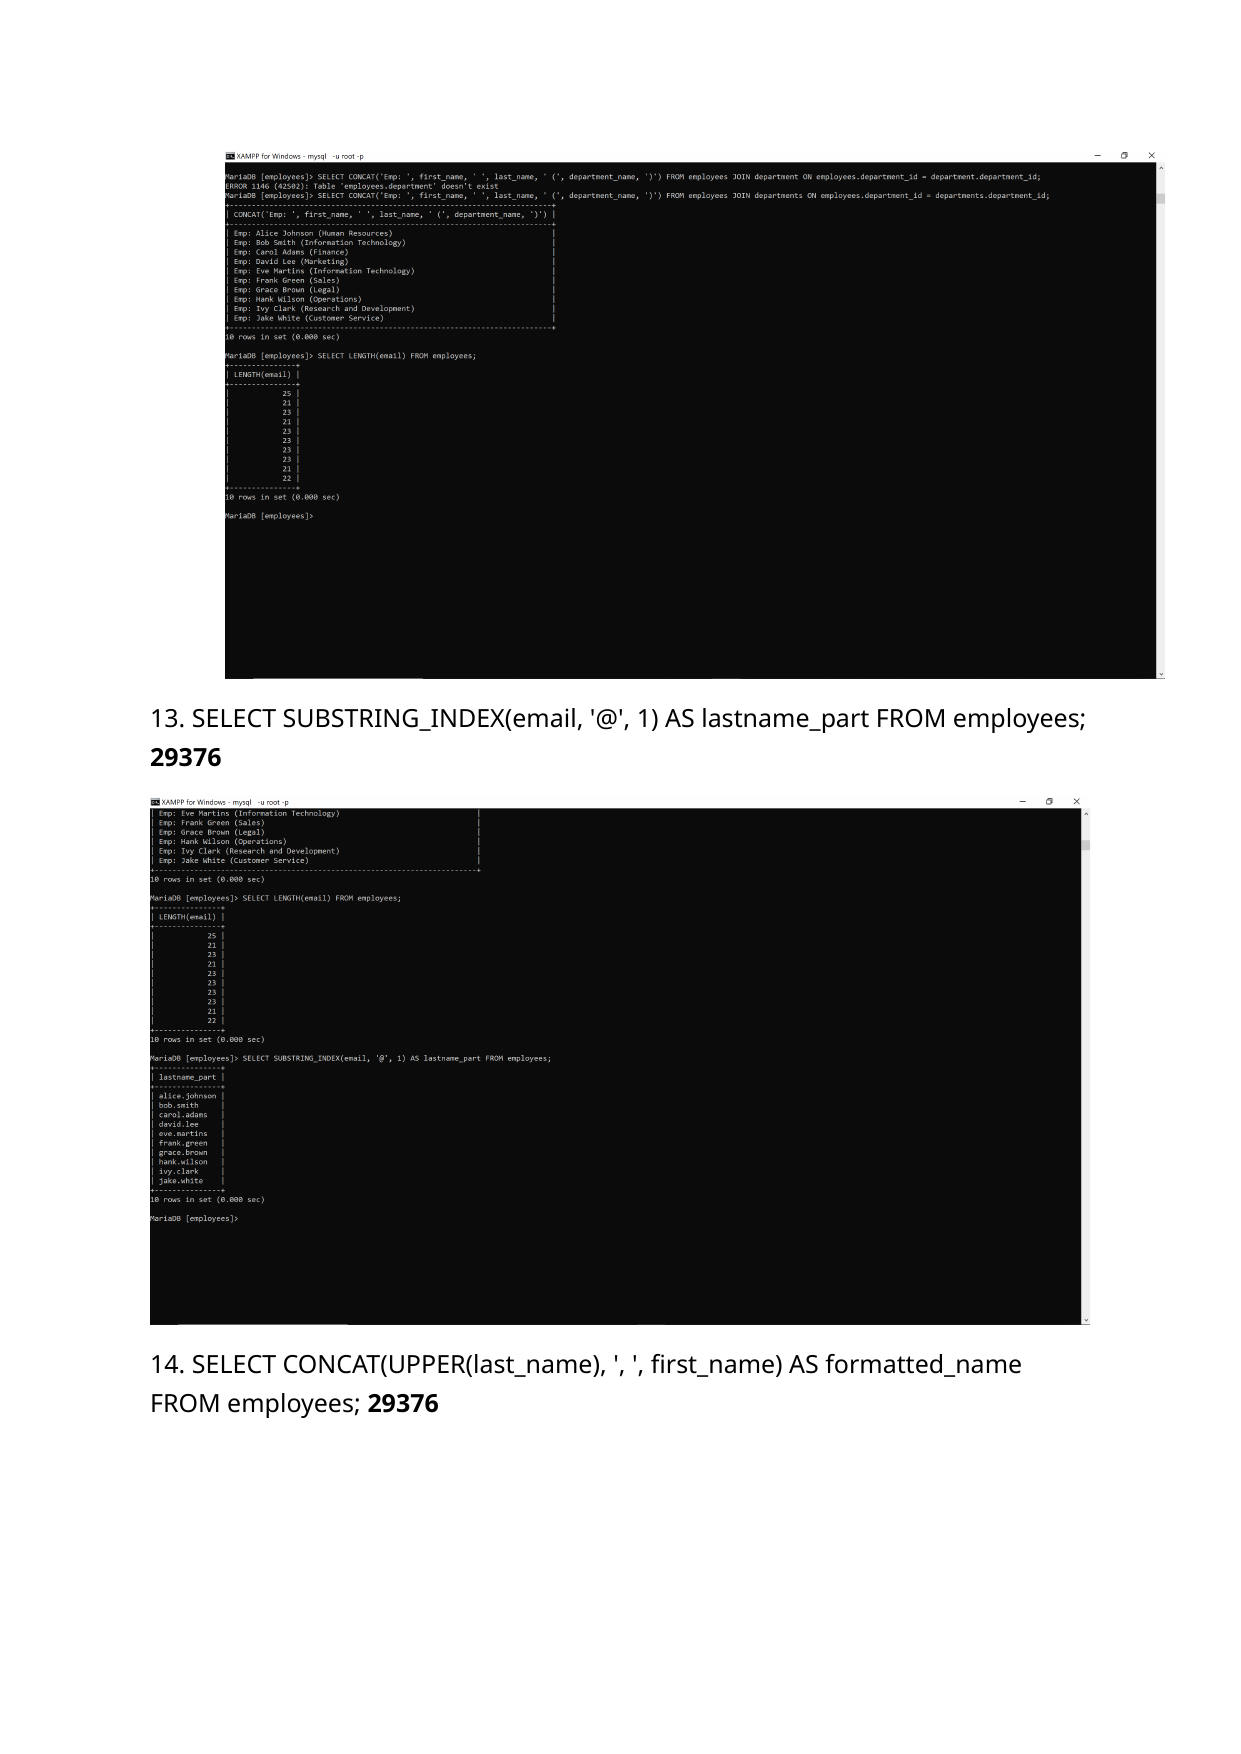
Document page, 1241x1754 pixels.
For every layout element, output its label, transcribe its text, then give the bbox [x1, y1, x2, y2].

text 13. SELECT SUBSTRING_INDEX(email, '@', 1) AS lastname_part FROM employees; 29376 [150, 701, 1090, 774]
picture [150, 795, 1091, 1325]
text 14. SELECT CONCAT(UPPER(last_name), ', ', first_name) AS formatted_name FROM employees; 29376 [150, 1346, 1090, 1419]
picture [225, 150, 1166, 679]
